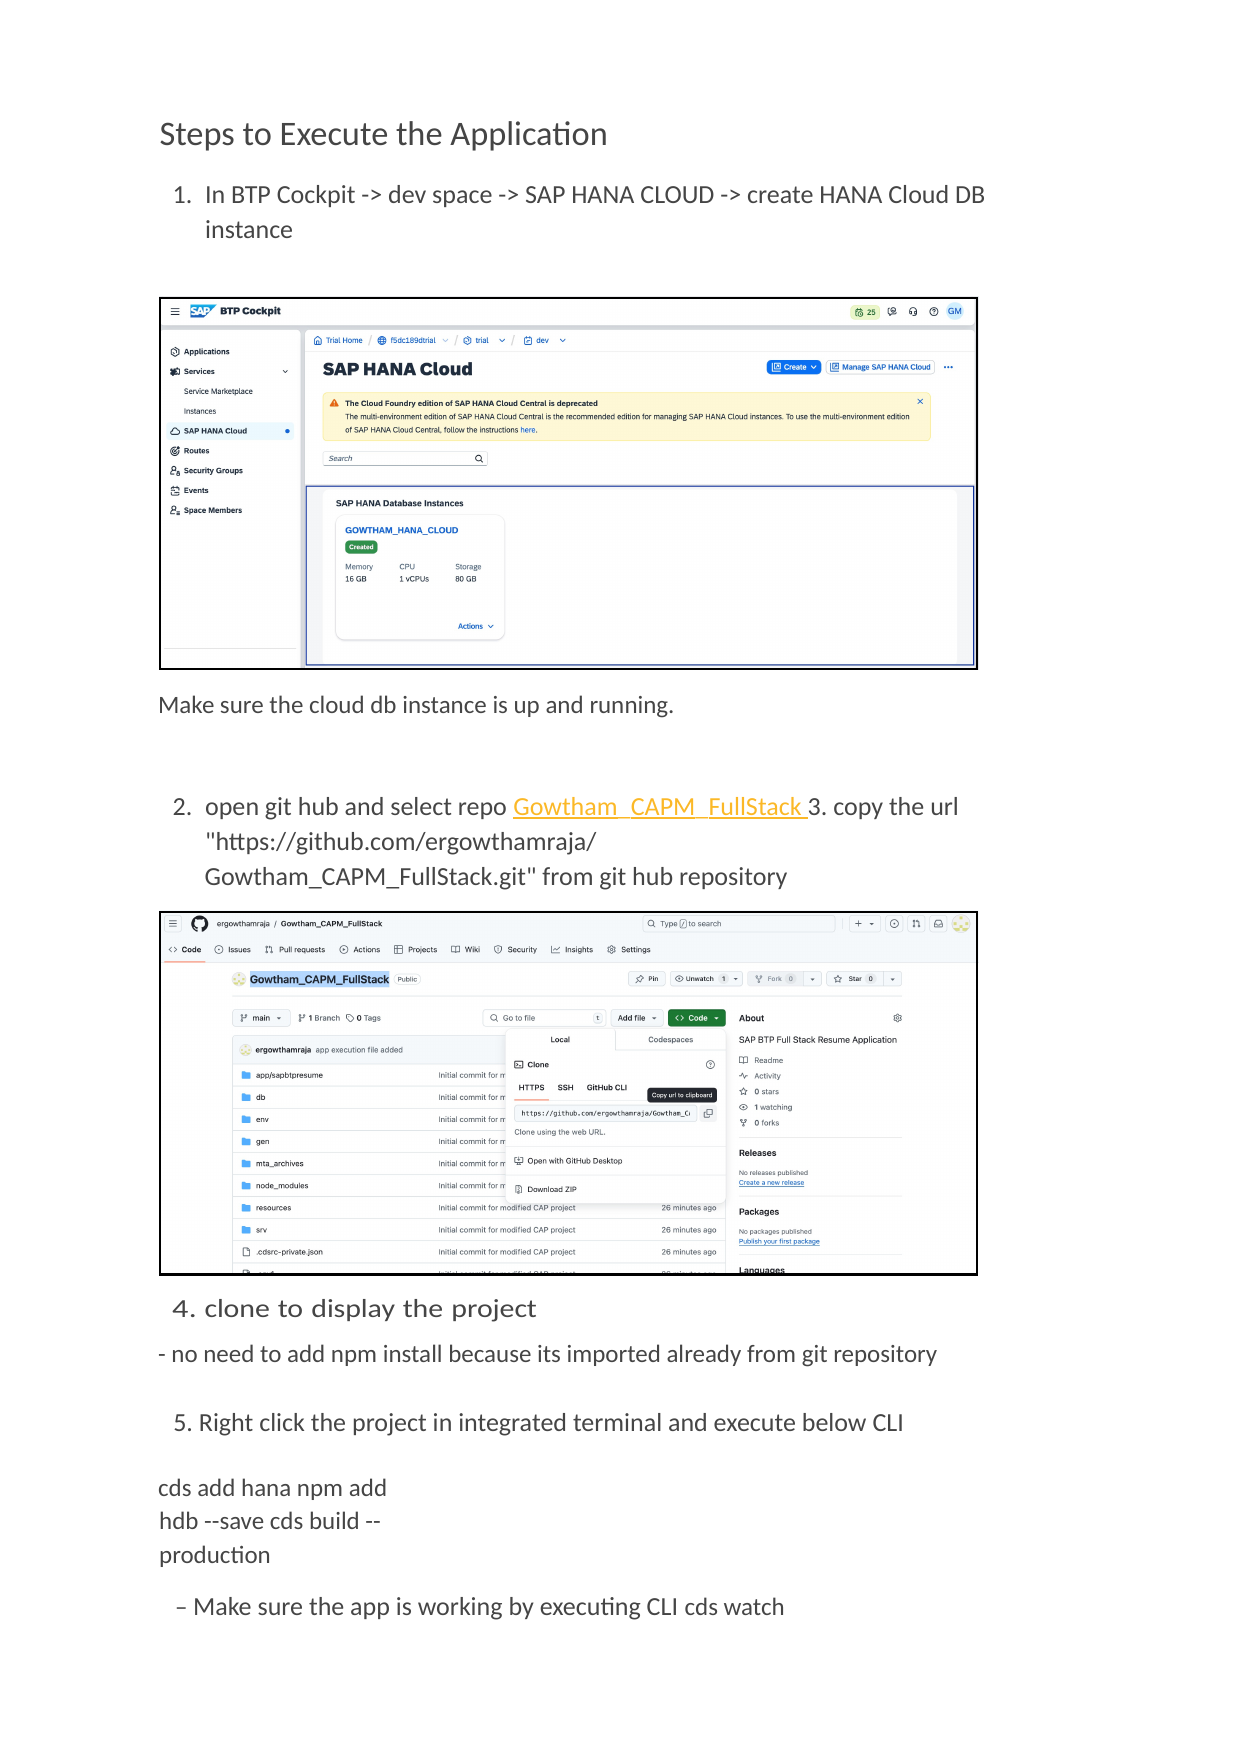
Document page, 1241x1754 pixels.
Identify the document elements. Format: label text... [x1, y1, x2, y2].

picture [159, 910, 979, 1276]
picture [161, 299, 976, 668]
text – Make sure the app is working by executing CLI cds watch [159, 1590, 819, 1622]
text cds add hana npm add hdb --save cds build --production [158, 1472, 421, 1569]
text Gowtham_CAPM_FullStack.git" from git hub repository [204, 859, 1060, 891]
text Steps to Execute the Application [159, 112, 1076, 153]
picture [161, 913, 976, 1273]
text Make sure the cloud db instance is up and running. [158, 689, 1076, 720]
list open git hub and select repo Gowtham_CAPM_FullStack 3. copy the url "https://github.com/ergowthamraja/ [172, 790, 1013, 856]
picture [159, 296, 979, 670]
text 5. Right click the project in integrated terminal and execute below CLI [173, 1406, 1060, 1438]
list In BTP Cockpit -> dev space -> SAP HANA CLOUD -> create HANA Cloud DB instance [172, 178, 1013, 245]
text - no need to add npm install because its imported already from git repository [158, 1338, 1076, 1369]
